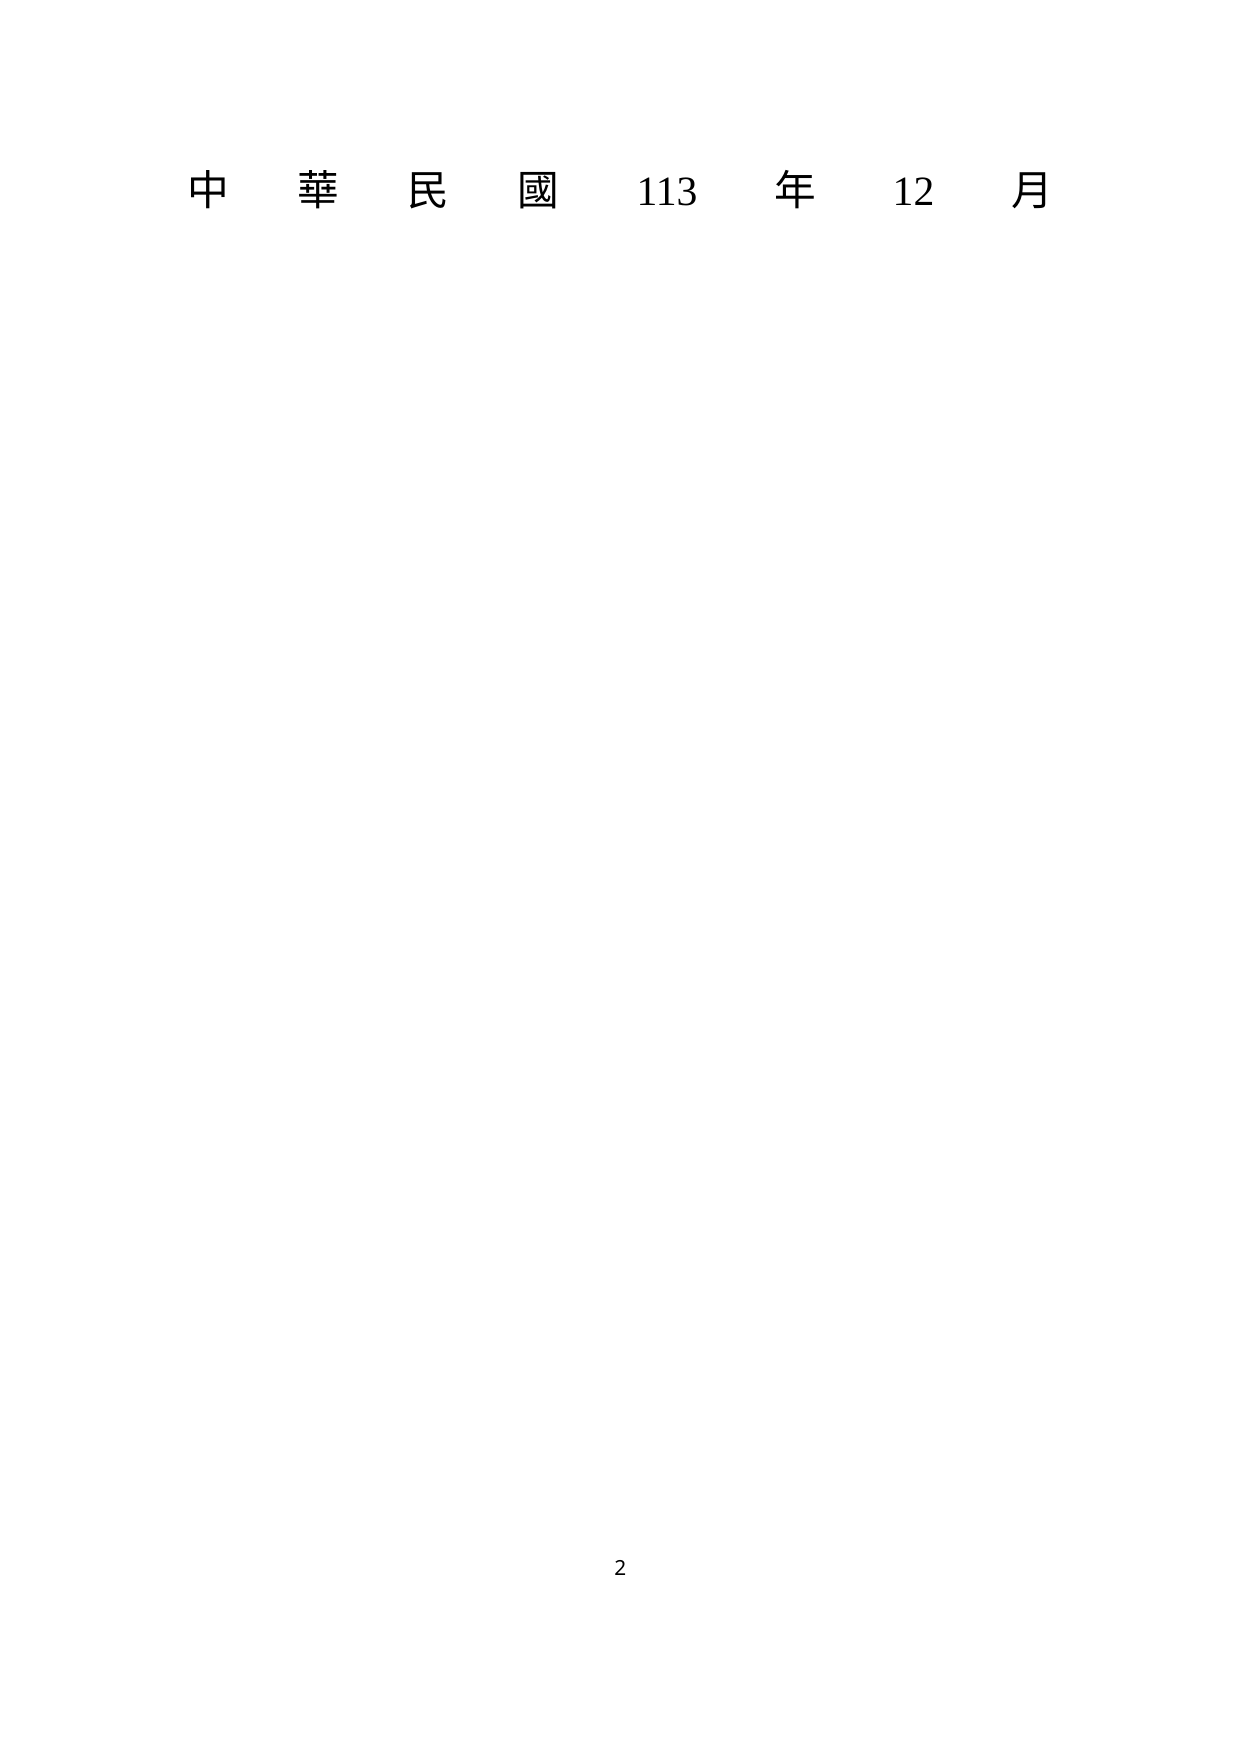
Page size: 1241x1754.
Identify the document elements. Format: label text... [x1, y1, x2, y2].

text 中華民國113年12月 [187, 150, 1053, 225]
